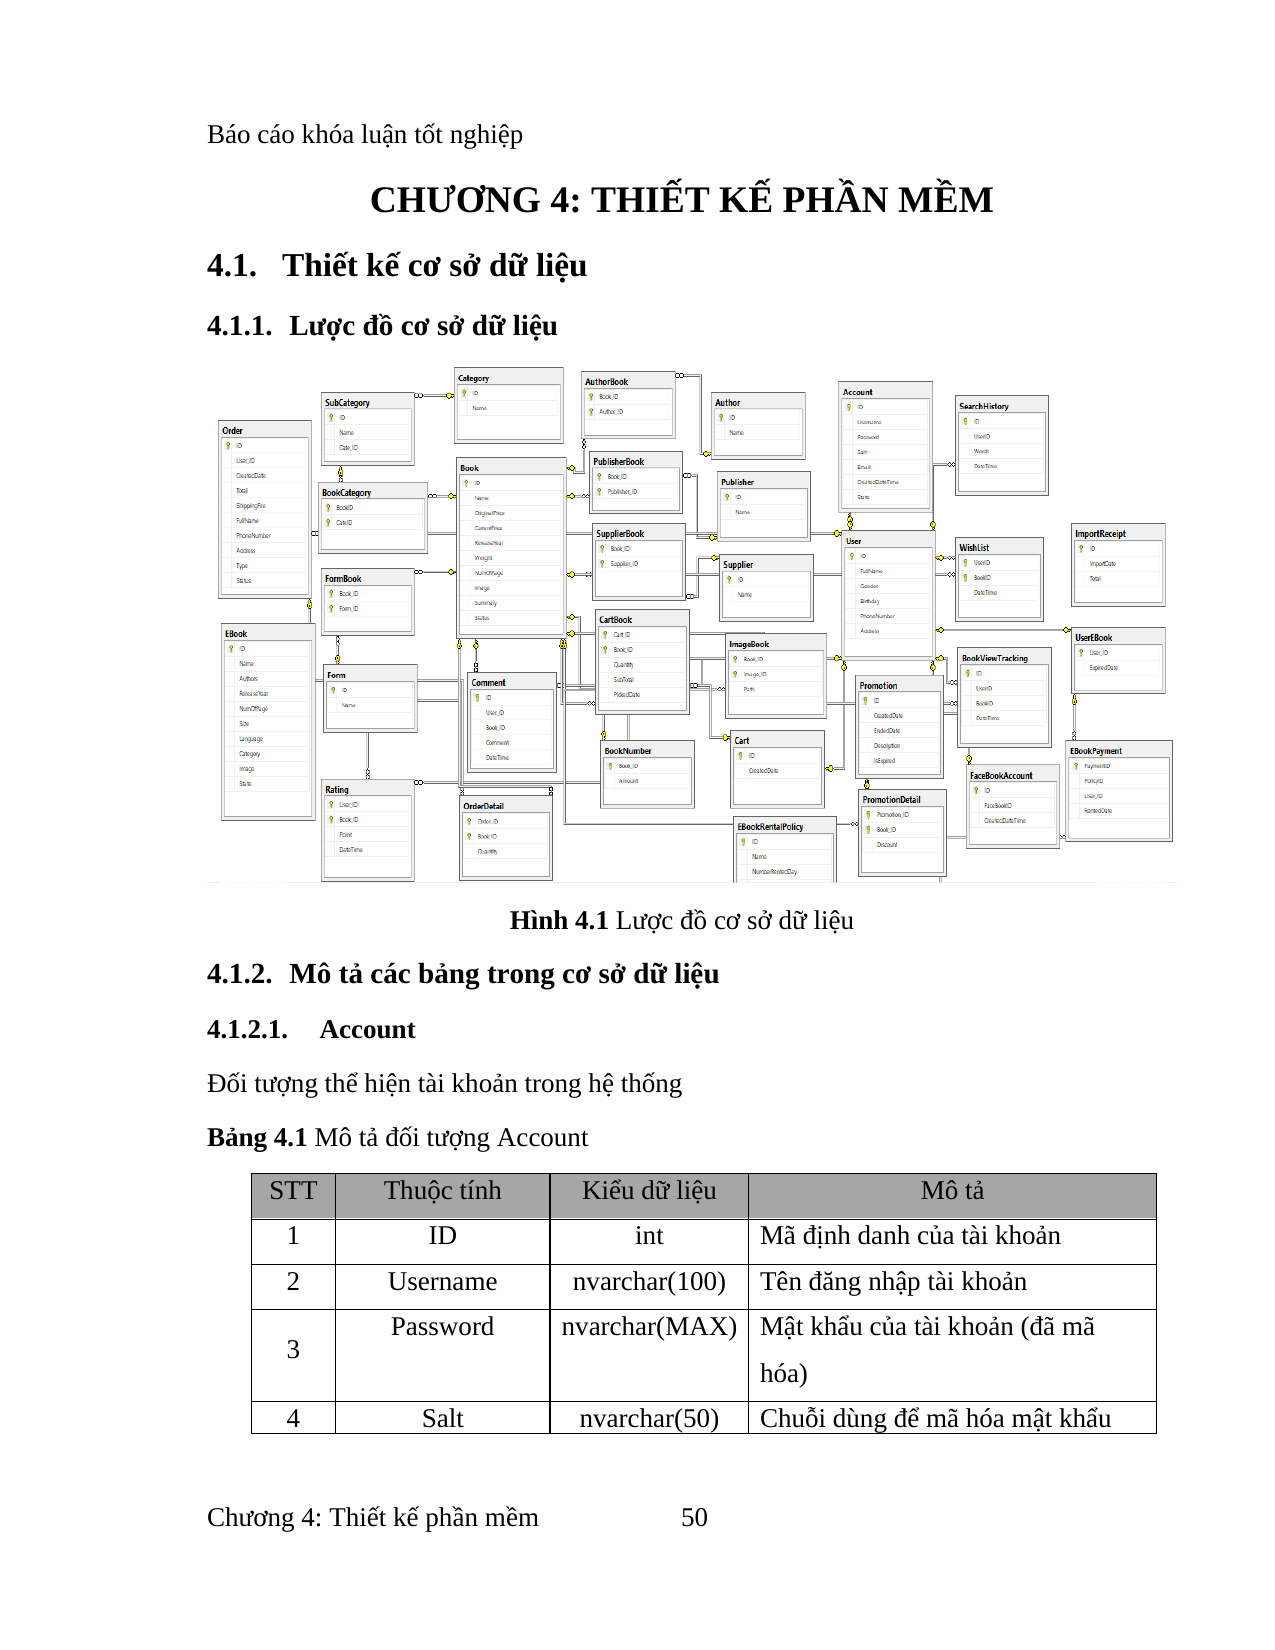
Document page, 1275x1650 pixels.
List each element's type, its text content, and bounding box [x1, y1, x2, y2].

table_header STT [252, 1174, 335, 1218]
table_cell 2 [252, 1265, 335, 1309]
table_cell Password [336, 1310, 549, 1401]
table_cell nvarchar(100) [551, 1265, 748, 1309]
subtitle Lược đồ cơ sở dữ liệu [207, 308, 1157, 342]
table_header Kiểu dữ liệu [551, 1174, 748, 1218]
subtitle CHƯƠNG 4: THIẾT KẾ PHẦN MỀM [207, 177, 1157, 220]
subtitle Account [207, 1013, 1157, 1044]
table_cell ID [336, 1220, 549, 1264]
table_cell 1 [252, 1220, 335, 1264]
table_cell Mật khẩu của tài khoản (đã mã hóa) [749, 1310, 1156, 1401]
table_header Thuộc tính [336, 1174, 549, 1218]
table_cell Salt [336, 1402, 549, 1433]
table_header Mô tả [749, 1174, 1156, 1218]
text Hình 4.1 Lược đồ cơ sở dữ liệu [207, 904, 1157, 936]
table_cell Mã định danh của tài khoản [749, 1220, 1156, 1264]
table_cell int [551, 1220, 748, 1264]
subtitle Mô tả các bảng trong cơ sở dữ liệu [207, 956, 1157, 990]
subtitle Thiết kế cơ sở dữ liệu [207, 246, 1157, 284]
text Đối tượng thể hiện tài khoản trong hệ thống [207, 1067, 1157, 1098]
table_cell nvarchar(MAX) [551, 1310, 748, 1401]
table_cell 4 [252, 1402, 335, 1433]
table_cell Username [336, 1265, 549, 1309]
table_cell 3 [252, 1310, 335, 1401]
text Bảng 4.1 Mô tả đối tượng Account [207, 1121, 1157, 1152]
table_cell Tên đăng nhập tài khoản [749, 1265, 1156, 1309]
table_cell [749, 1402, 1156, 1433]
table_cell nvarchar(50) [551, 1402, 748, 1433]
picture [206, 365, 1178, 883]
